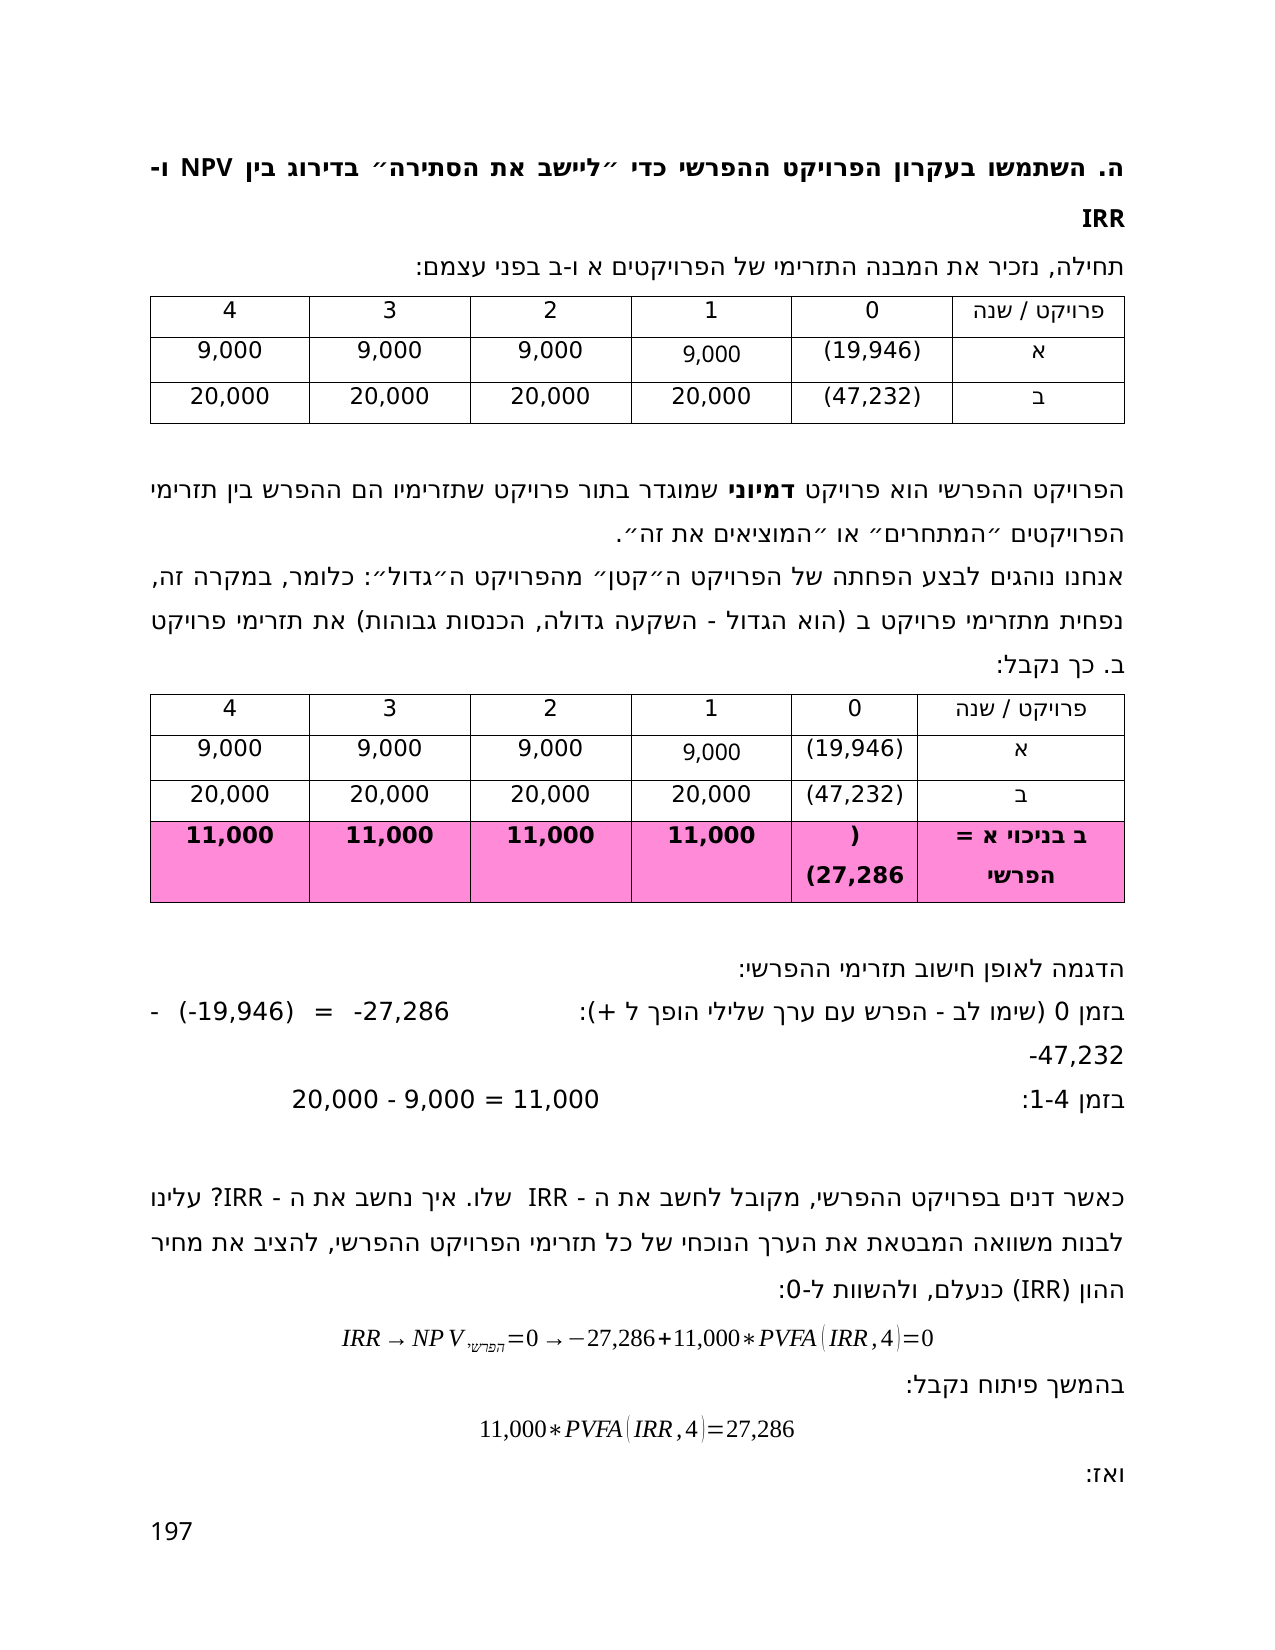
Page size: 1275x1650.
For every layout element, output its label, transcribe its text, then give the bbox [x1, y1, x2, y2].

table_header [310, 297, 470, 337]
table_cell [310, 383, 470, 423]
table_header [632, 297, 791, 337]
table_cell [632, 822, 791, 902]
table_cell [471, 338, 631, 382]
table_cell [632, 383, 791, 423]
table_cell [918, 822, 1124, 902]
text אנחנו נוהגים לבצע הפחתה של הפרויקט ה״קטן״ מהפרויקט ה״גדול״: כלומר, במקרה זה, נפחית מתזרימי פרויקט ב (הוא הגדול - השקעה גדולה, הכנסות גבוהות) את תזרימי פרויקט ב. כך נקבל: [150, 562, 1125, 679]
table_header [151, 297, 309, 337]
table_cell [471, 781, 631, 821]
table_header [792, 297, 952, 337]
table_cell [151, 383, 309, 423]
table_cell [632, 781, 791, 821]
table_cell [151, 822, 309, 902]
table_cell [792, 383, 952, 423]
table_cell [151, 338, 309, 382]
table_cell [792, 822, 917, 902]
text תחילה, נזכיר את המבנה התזרימי של הפרויקטים א ו-ב בפני עצמם: [150, 252, 1125, 281]
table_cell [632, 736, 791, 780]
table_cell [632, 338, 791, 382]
text בזמן 0 (שימו לב - הפרש עם ערך שלילי הופך ל +): 27,286- = (19,946-) - 47,232- [150, 997, 1125, 1070]
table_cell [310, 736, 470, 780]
text כאשר דנים בפרויקט ההפרשי, מקובל לחשב את ה - IRR שלו. איך נחשב את ה - IRR? עלינו לבנות משוואה המבטאת את הערך הנוכחי של כל תזרימי הפרויקט ההפרשי, להציב את מחיר ההון (IRR) כנעלם, ולהשוות ל-0: [150, 1180, 1125, 1306]
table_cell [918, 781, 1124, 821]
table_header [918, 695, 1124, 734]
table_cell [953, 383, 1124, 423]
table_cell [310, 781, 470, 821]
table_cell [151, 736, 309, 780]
text ה. השתמשו בעקרון הפרויקט ההפרשי כדי ״ליישב את הסתירה״ בדירוג בין NPV ו-IRR [150, 150, 1125, 235]
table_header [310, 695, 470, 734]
text הפרויקט ההפרשי הוא פרויקט דמיוני שמוגדר בתור פרויקט שתזרימיו הם ההפרש בין תזרימי הפרויקטים ״המתחרים״ או ״המוציאים את זה״. [150, 475, 1125, 548]
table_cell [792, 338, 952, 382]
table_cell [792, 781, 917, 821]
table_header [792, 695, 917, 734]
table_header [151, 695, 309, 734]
text בזמן 1-4: 11,000 = 9,000 - 20,000 [150, 1085, 1125, 1114]
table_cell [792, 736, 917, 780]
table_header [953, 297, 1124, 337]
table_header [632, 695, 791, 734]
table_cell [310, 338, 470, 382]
text הדגמה לאופן חישוב תזרימי ההפרשי: [150, 954, 1125, 983]
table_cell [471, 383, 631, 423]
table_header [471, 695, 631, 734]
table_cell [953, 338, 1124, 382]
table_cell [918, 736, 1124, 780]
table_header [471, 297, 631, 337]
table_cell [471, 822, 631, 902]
text בהמשך פיתוח נקבל: [150, 1370, 1125, 1399]
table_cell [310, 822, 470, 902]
text ואז: [150, 1459, 1125, 1488]
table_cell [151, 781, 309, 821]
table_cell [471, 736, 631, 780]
